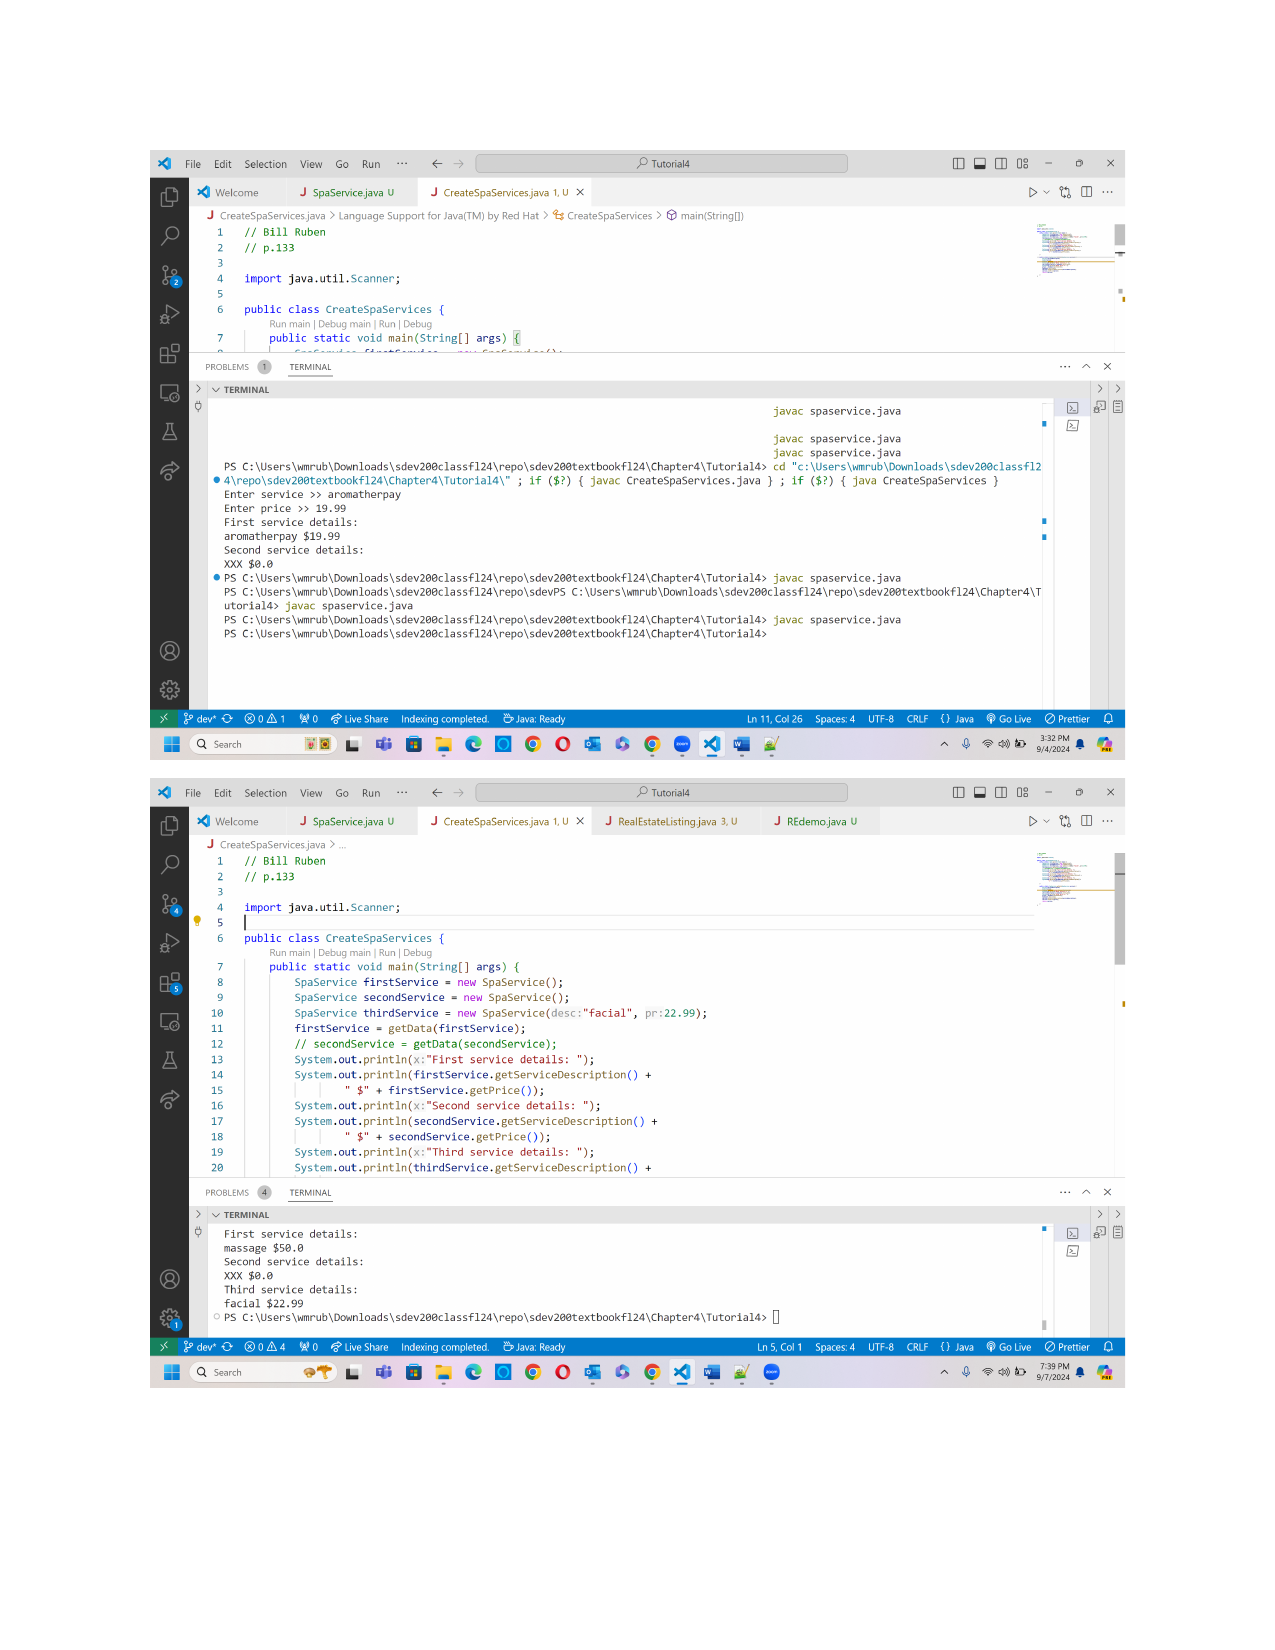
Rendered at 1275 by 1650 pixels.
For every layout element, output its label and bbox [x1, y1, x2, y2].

picture [150, 778, 1125, 1388]
picture [150, 150, 1125, 760]
